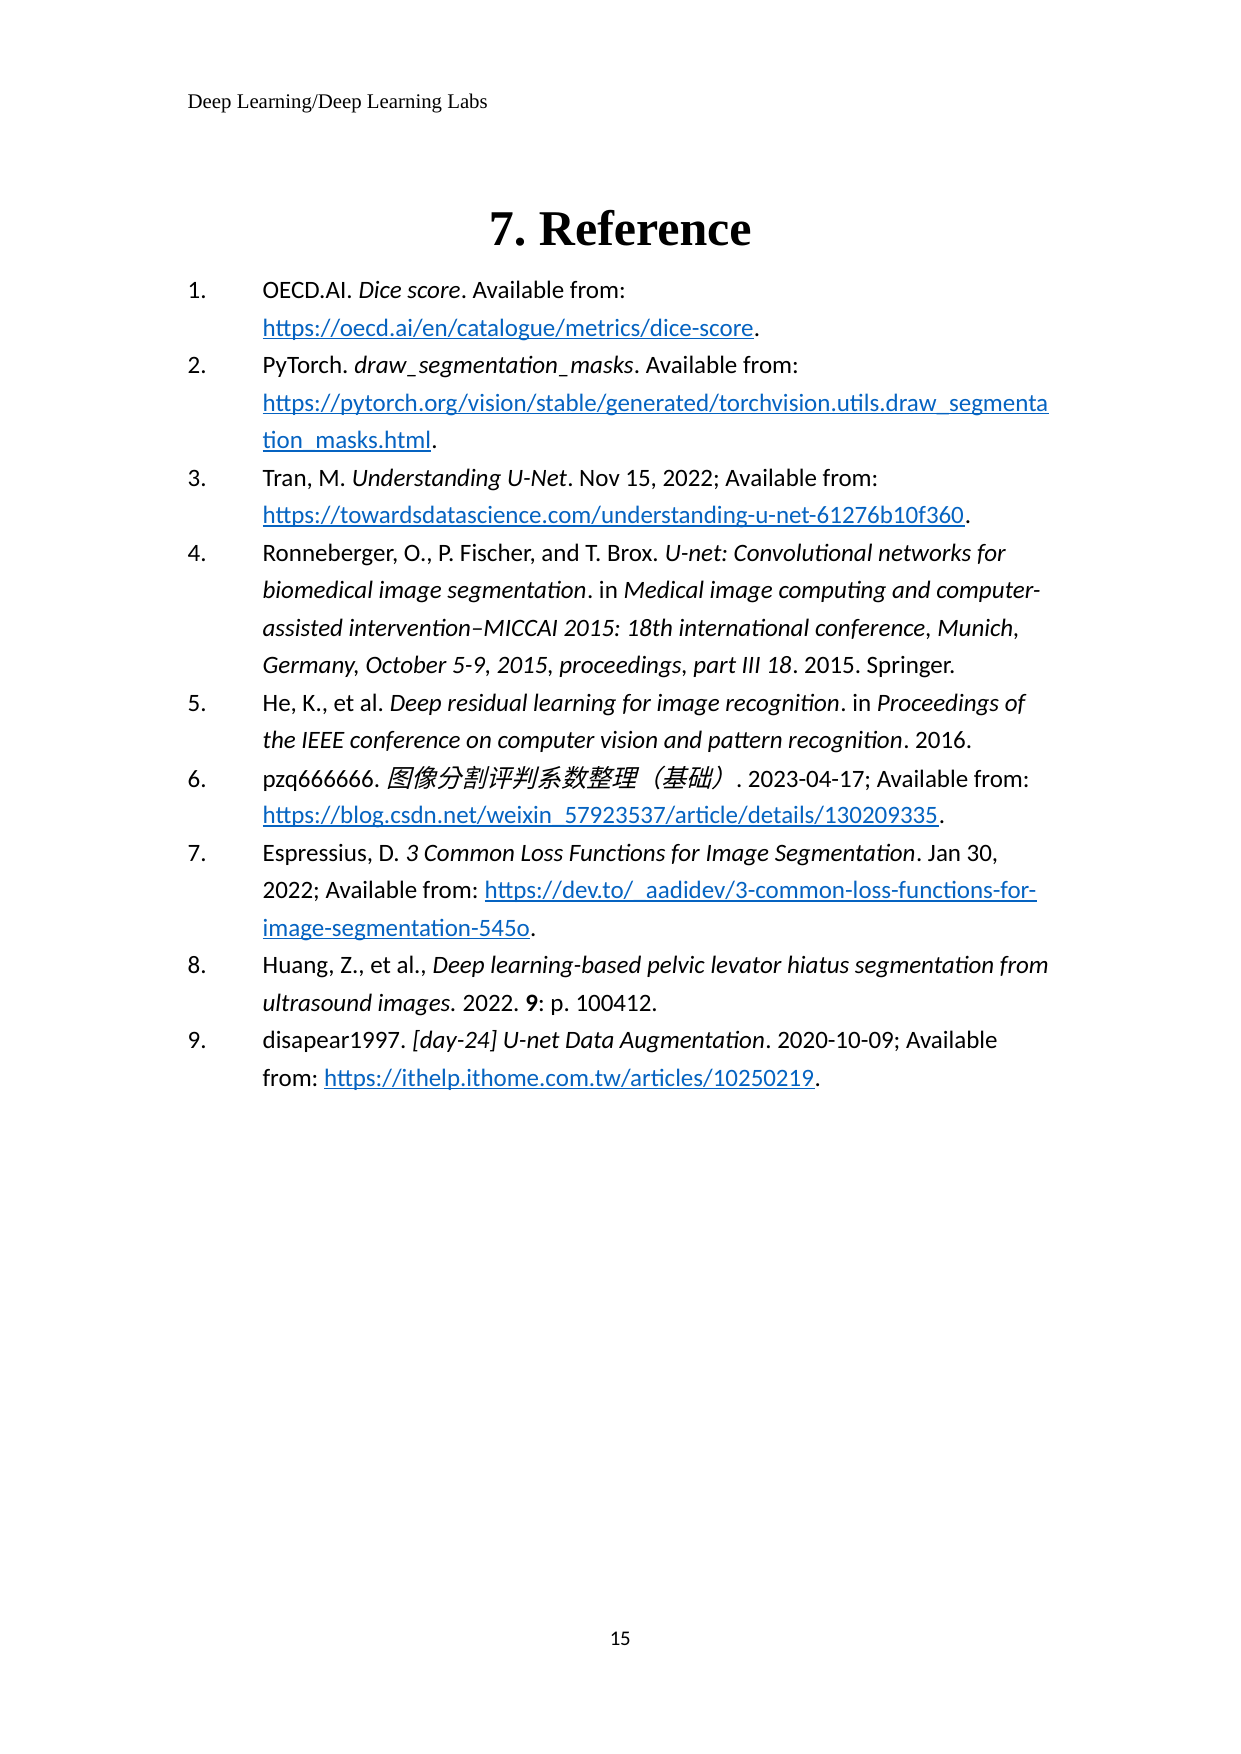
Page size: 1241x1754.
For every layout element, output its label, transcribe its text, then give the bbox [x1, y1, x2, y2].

text 5. He, K., et al. Deep residual learning for image recognition. in Proceedings of the IEEE conference on computer vision and pattern recognition. 2016. [187, 683, 1053, 758]
text 7. Espressius, D. 3 Common Loss Functions for Image Segmentation. Jan 30, 2022; Available from: https://dev.to/_aadidev/3-common-loss-functions-for-image-segmentation-545o. [187, 833, 1053, 946]
text 2. PyTorch. draw_segmentation_masks. Available from: https://pytorch.org/vision/stable/generated/torchvision.utils.draw_segmentation_masks.html. [187, 346, 1053, 458]
text 7. Reference [187, 189, 1053, 264]
text 6. pzq666666. 图像分割评判系数整理（基础）. 2023-04-17; Available from: https://blog.csdn.net/weixin_57923537/article/details/130209335. [187, 758, 1053, 833]
text 8. Huang, Z., et al., Deep learning-based pelvic levator hiatus segmentation from ultrasound images. 2022. 9: p. 100412. [187, 946, 1053, 1021]
text 1. OECD.AI. Dice score. Available from: https://oecd.ai/en/catalogue/metrics/dice-score. [187, 271, 1053, 346]
text 9. disapear1997. [day-24] U-net Data Augmentation. 2020-10-09; Available from: https://ithelp.ithome.com.tw/articles/10250219. [187, 1021, 1053, 1096]
text 4. Ronneberger, O., P. Fischer, and T. Brox. U-net: Convolutional networks for biomedical image segmentation. in Medical image computing and computer-assisted intervention–MICCAI 2015: 18th international conference, Munich, Germany, October 5-9, 2015, proceedings, part III 18. 2015. Springer. [187, 533, 1053, 683]
text 3. Tran, M. Understanding U-Net. Nov 15, 2022; Available from: https://towardsdatascience.com/understanding-u-net-61276b10f360. [187, 458, 1053, 533]
